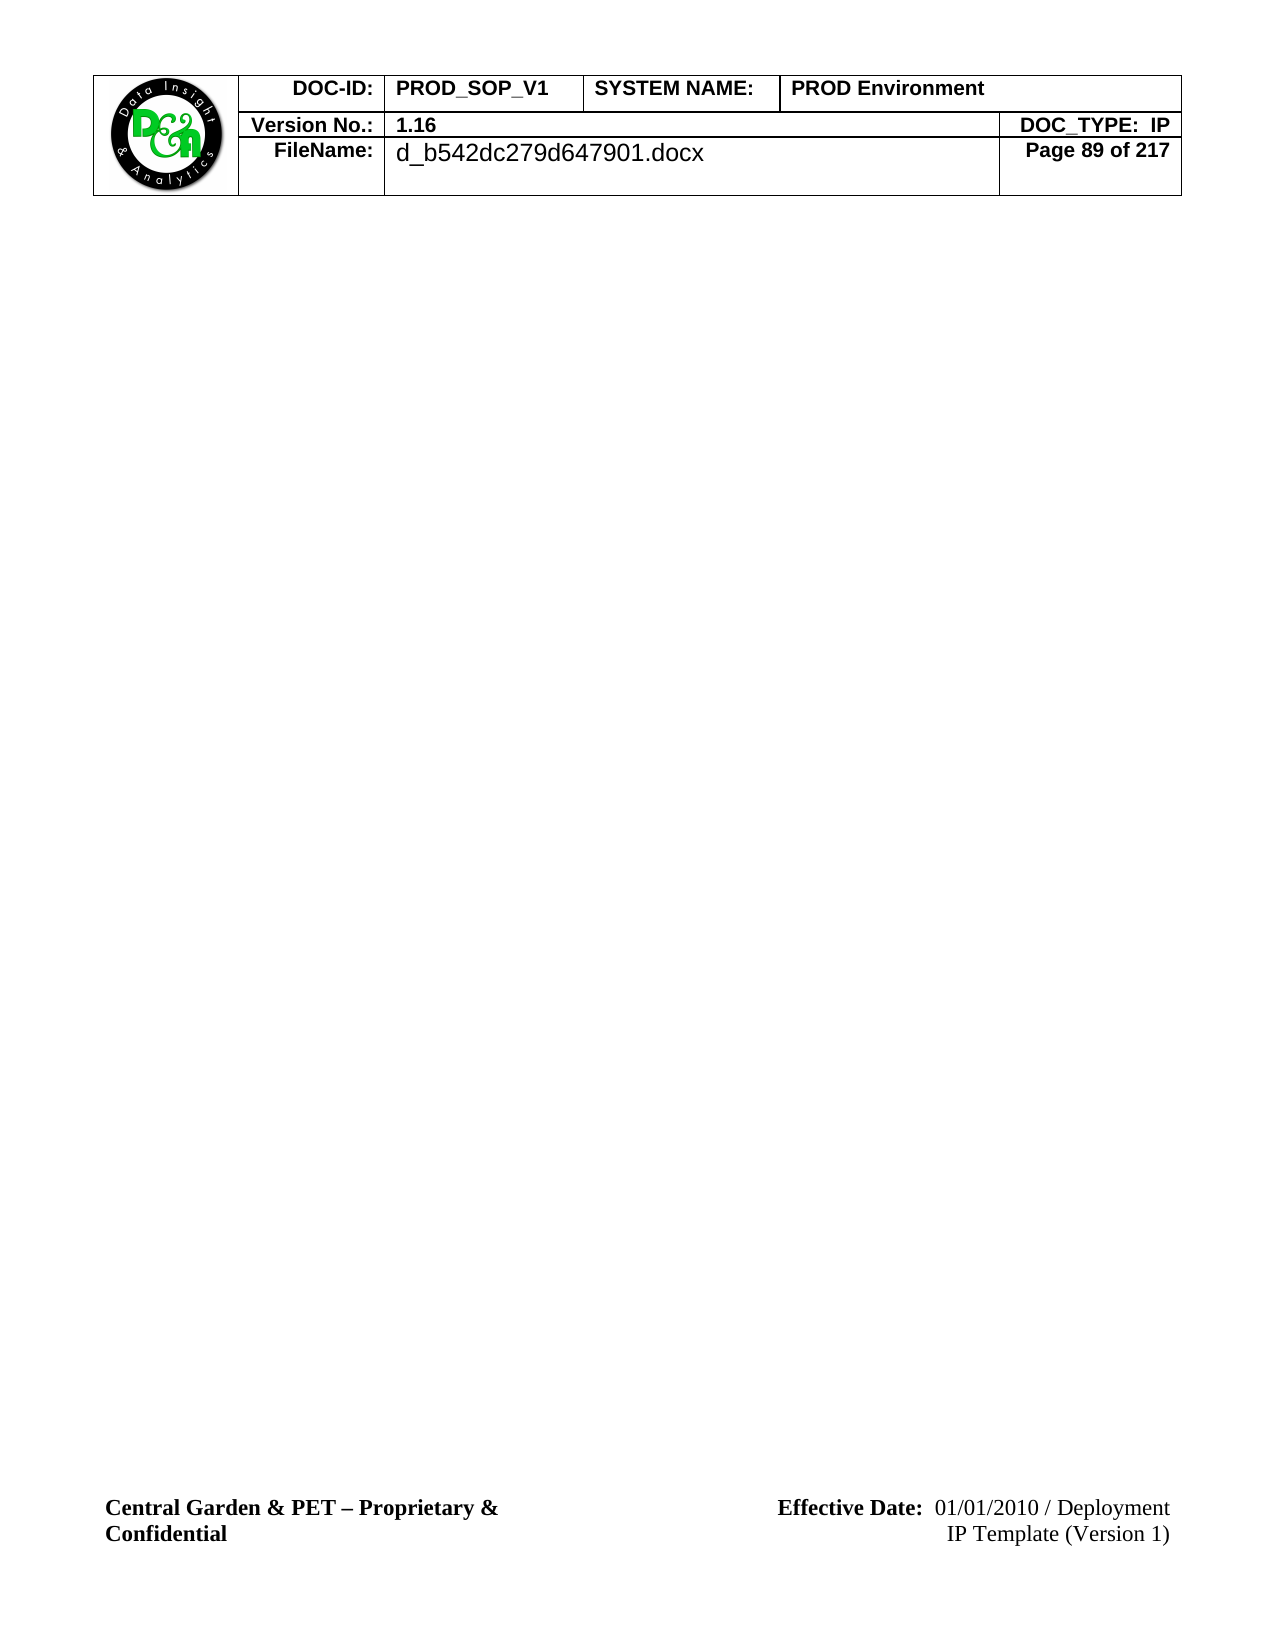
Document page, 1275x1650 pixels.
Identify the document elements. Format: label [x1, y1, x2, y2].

picture [108, 76, 227, 195]
